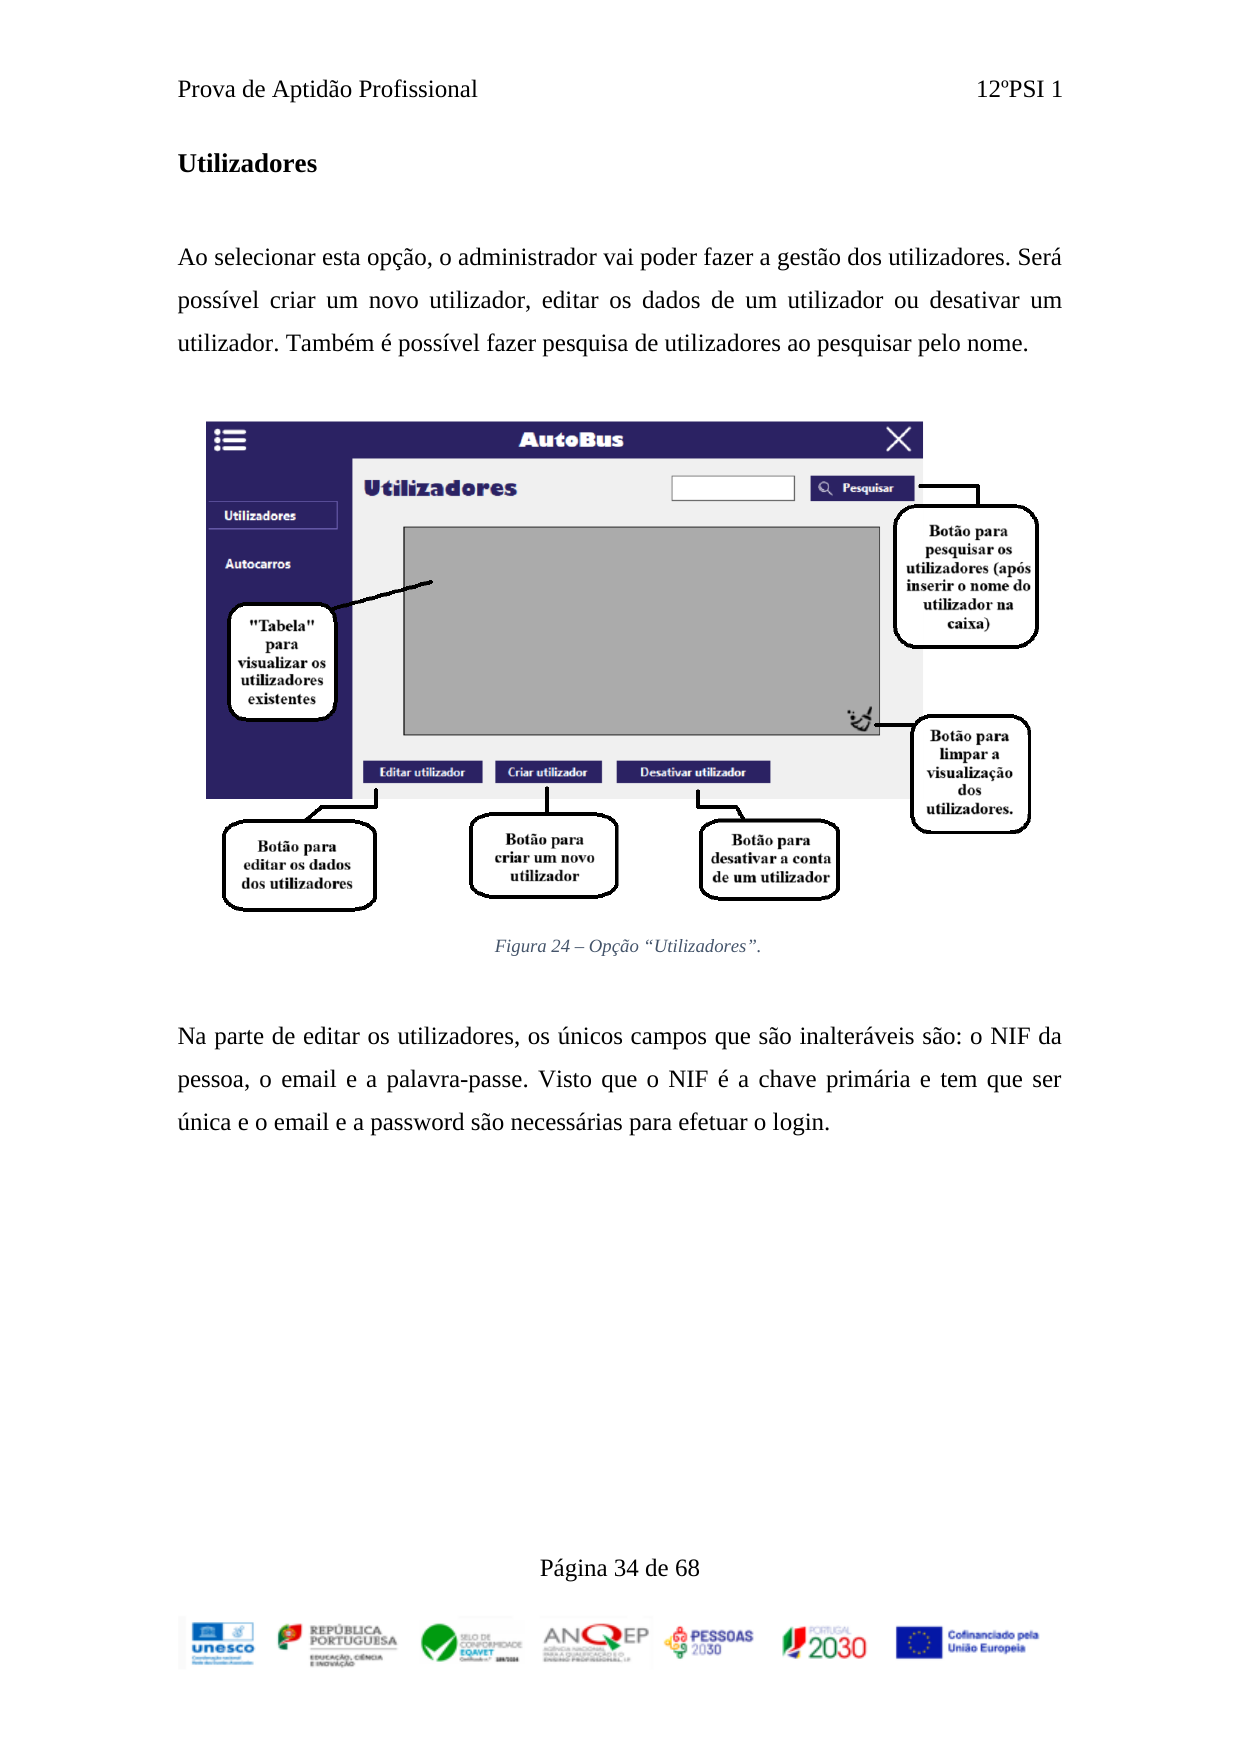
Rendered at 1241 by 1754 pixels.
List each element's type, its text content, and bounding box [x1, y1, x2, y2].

text Ao selecionar esta opção, o administrador vai poder fazer a gestão dos utilizadores. Será possível criar um novo utilizador, editar os dados de um utilizador ou desativar um utilizador. Também é possível fazer pesquisa de utilizadores ao pesquisar pelo nome. [177, 242, 1063, 357]
picture [191, 415, 1049, 921]
picture [177, 1615, 1084, 1677]
text Utilizadores [177, 148, 1063, 179]
text Na parte de editar os utilizadores, os únicos campos que são inalteráveis são: o NIF da pessoa, o email e a palavra-passe. Visto que o NIF é a chave primária e tem que ser única e o email e a password são necessárias para efetuar o login. [177, 1021, 1063, 1136]
text Figura 24 – Opção “Utilizadores”. [195, 935, 1063, 957]
